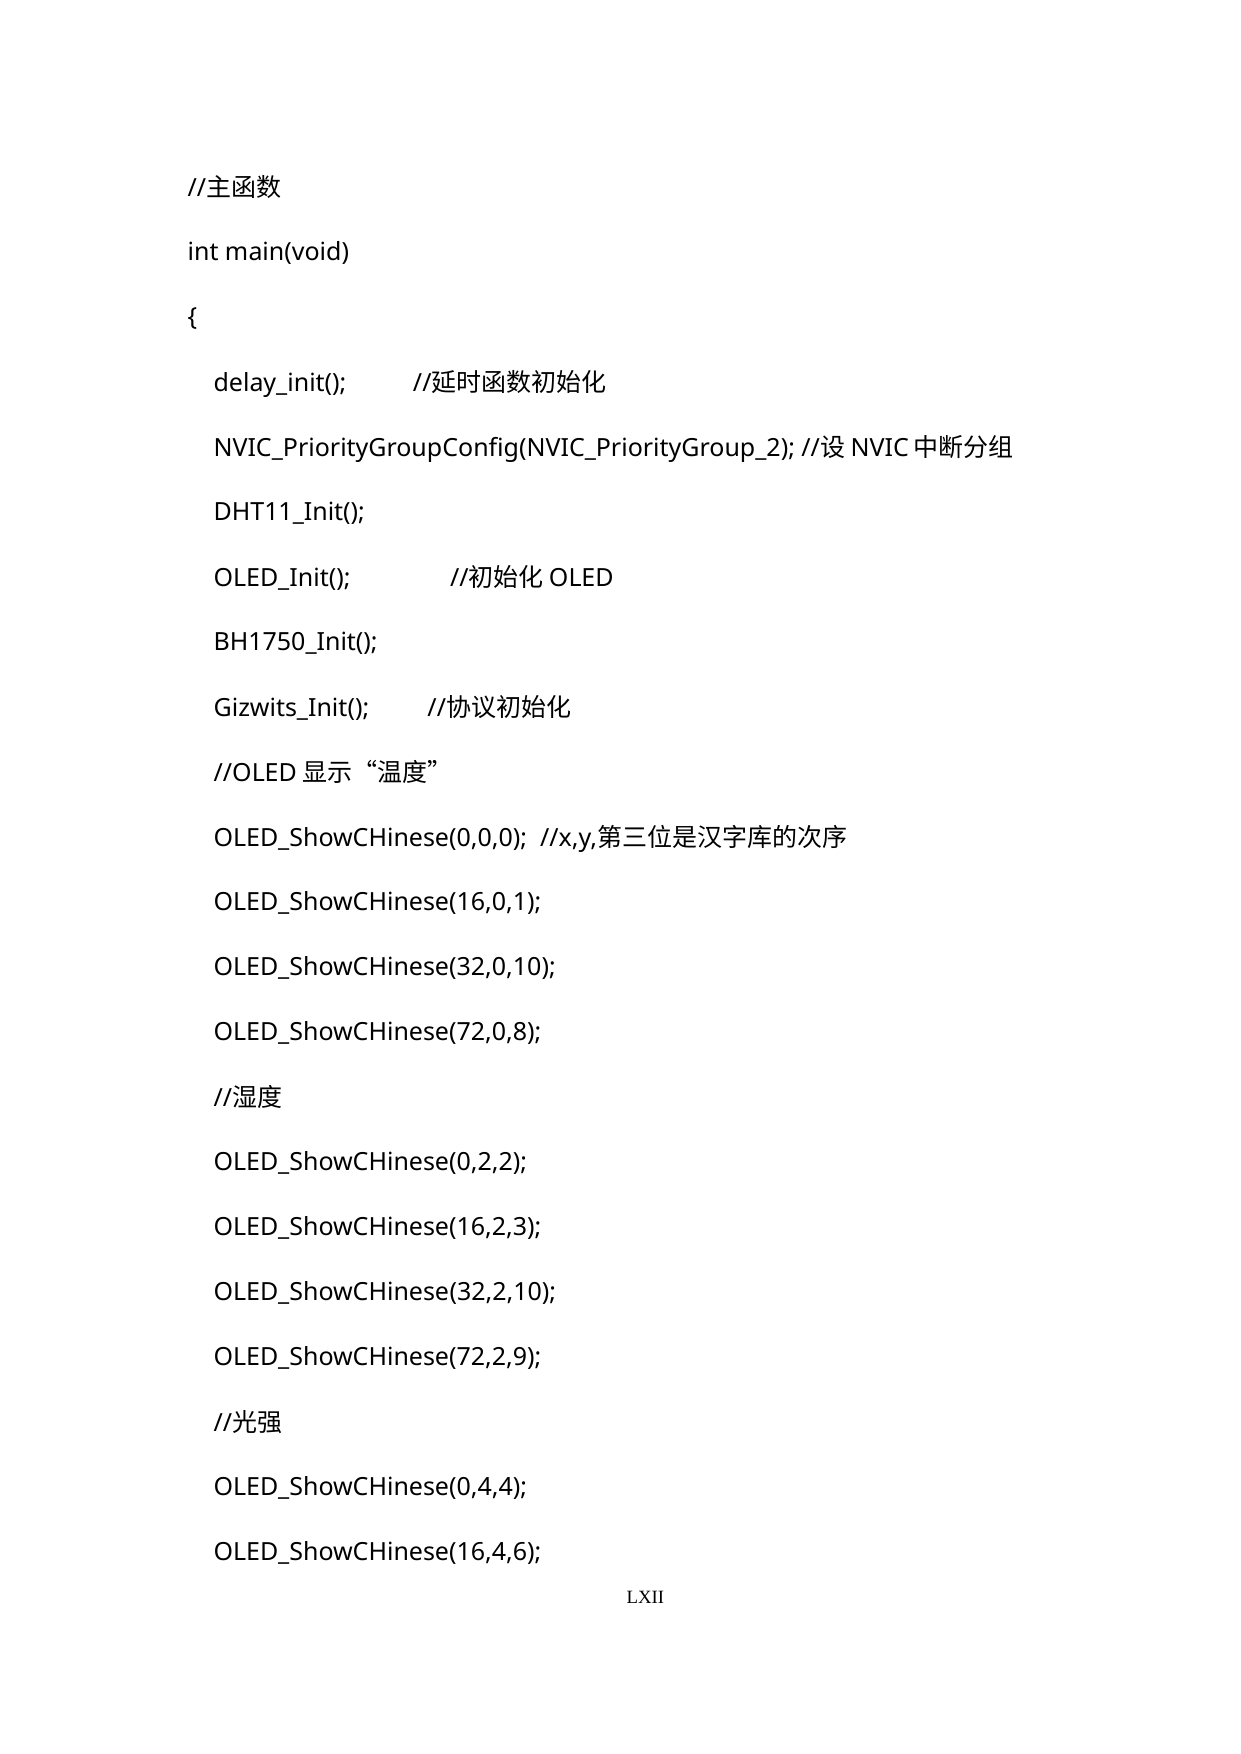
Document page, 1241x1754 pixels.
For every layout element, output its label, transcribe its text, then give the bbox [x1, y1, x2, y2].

text NVIC_PriorityGroupConfig(NVIC_PriorityGroup_2); //设NVIC中断分组 [187, 413, 1053, 478]
text OLED_ShowCHinese(0,4,4); [187, 1453, 1053, 1518]
text delay_init(); //延时函数初始化 [187, 348, 1053, 413]
text OLED_ShowCHinese(16,0,1); [187, 868, 1053, 933]
text int main(void) [187, 218, 1053, 283]
text OLED_ShowCHinese(0,2,2); [187, 1128, 1053, 1193]
text OLED_ShowCHinese(72,0,8); [187, 998, 1053, 1063]
text OLED_ShowCHinese(72,2,9); [187, 1323, 1053, 1388]
text BH1750_Init(); [187, 608, 1053, 673]
text { [187, 283, 1053, 348]
text OLED_ShowCHinese(16,2,3); [187, 1193, 1053, 1258]
text OLED_ShowCHinese(32,2,10); [187, 1258, 1053, 1323]
text //主函数 [187, 153, 1053, 218]
text Gizwits_Init(); //协议初始化 [187, 673, 1053, 738]
text OLED_ShowCHinese(0,0,0); //x,y,第三位是汉字库的次序 [187, 803, 1053, 868]
text //光强 [187, 1388, 1053, 1453]
text //湿度 [187, 1063, 1053, 1128]
text //OLED显示“温度” [187, 738, 1053, 803]
text DHT11_Init(); [187, 478, 1053, 543]
text OLED_Init(); //初始化OLED [187, 543, 1053, 608]
text OLED_ShowCHinese(16,4,6); [187, 1518, 1053, 1583]
text OLED_ShowCHinese(32,0,10); [187, 933, 1053, 998]
